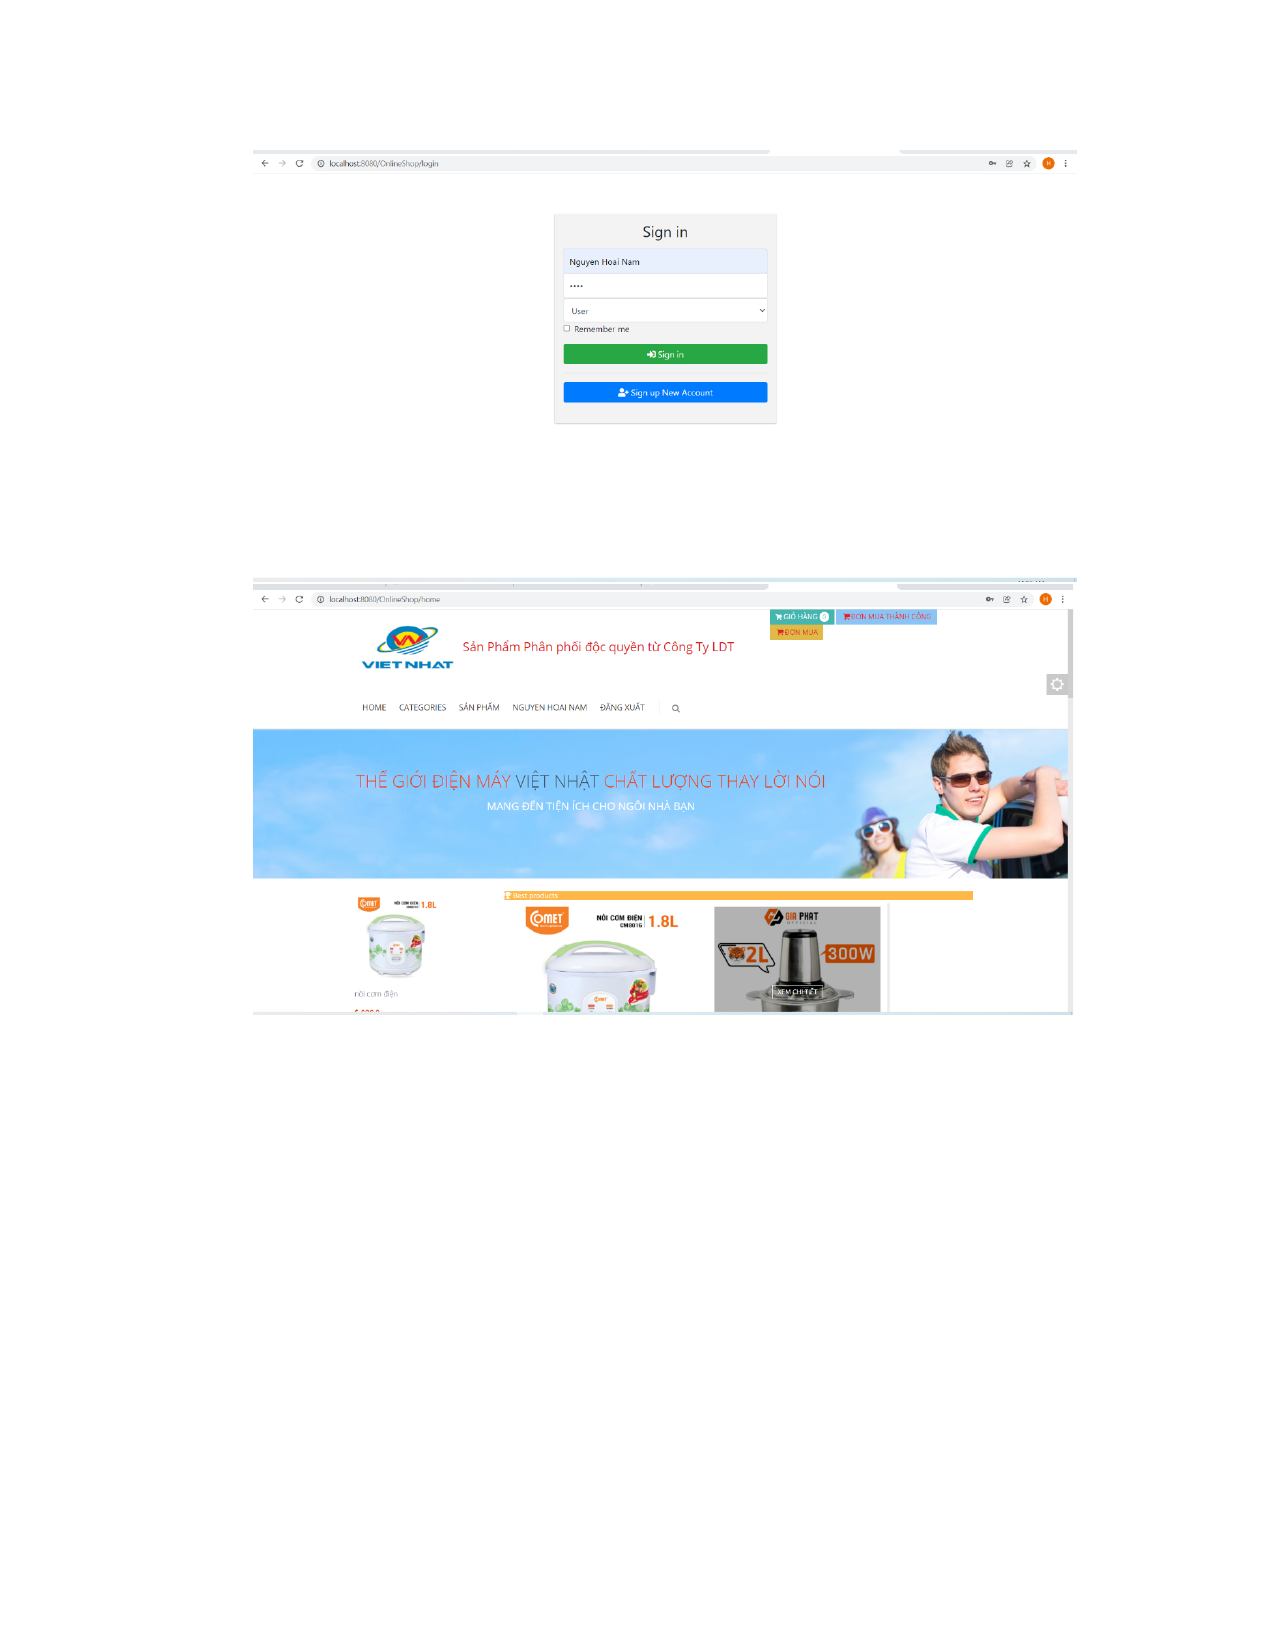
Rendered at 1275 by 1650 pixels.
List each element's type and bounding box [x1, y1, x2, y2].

picture [253, 584, 1074, 1015]
picture [253, 150, 1077, 582]
